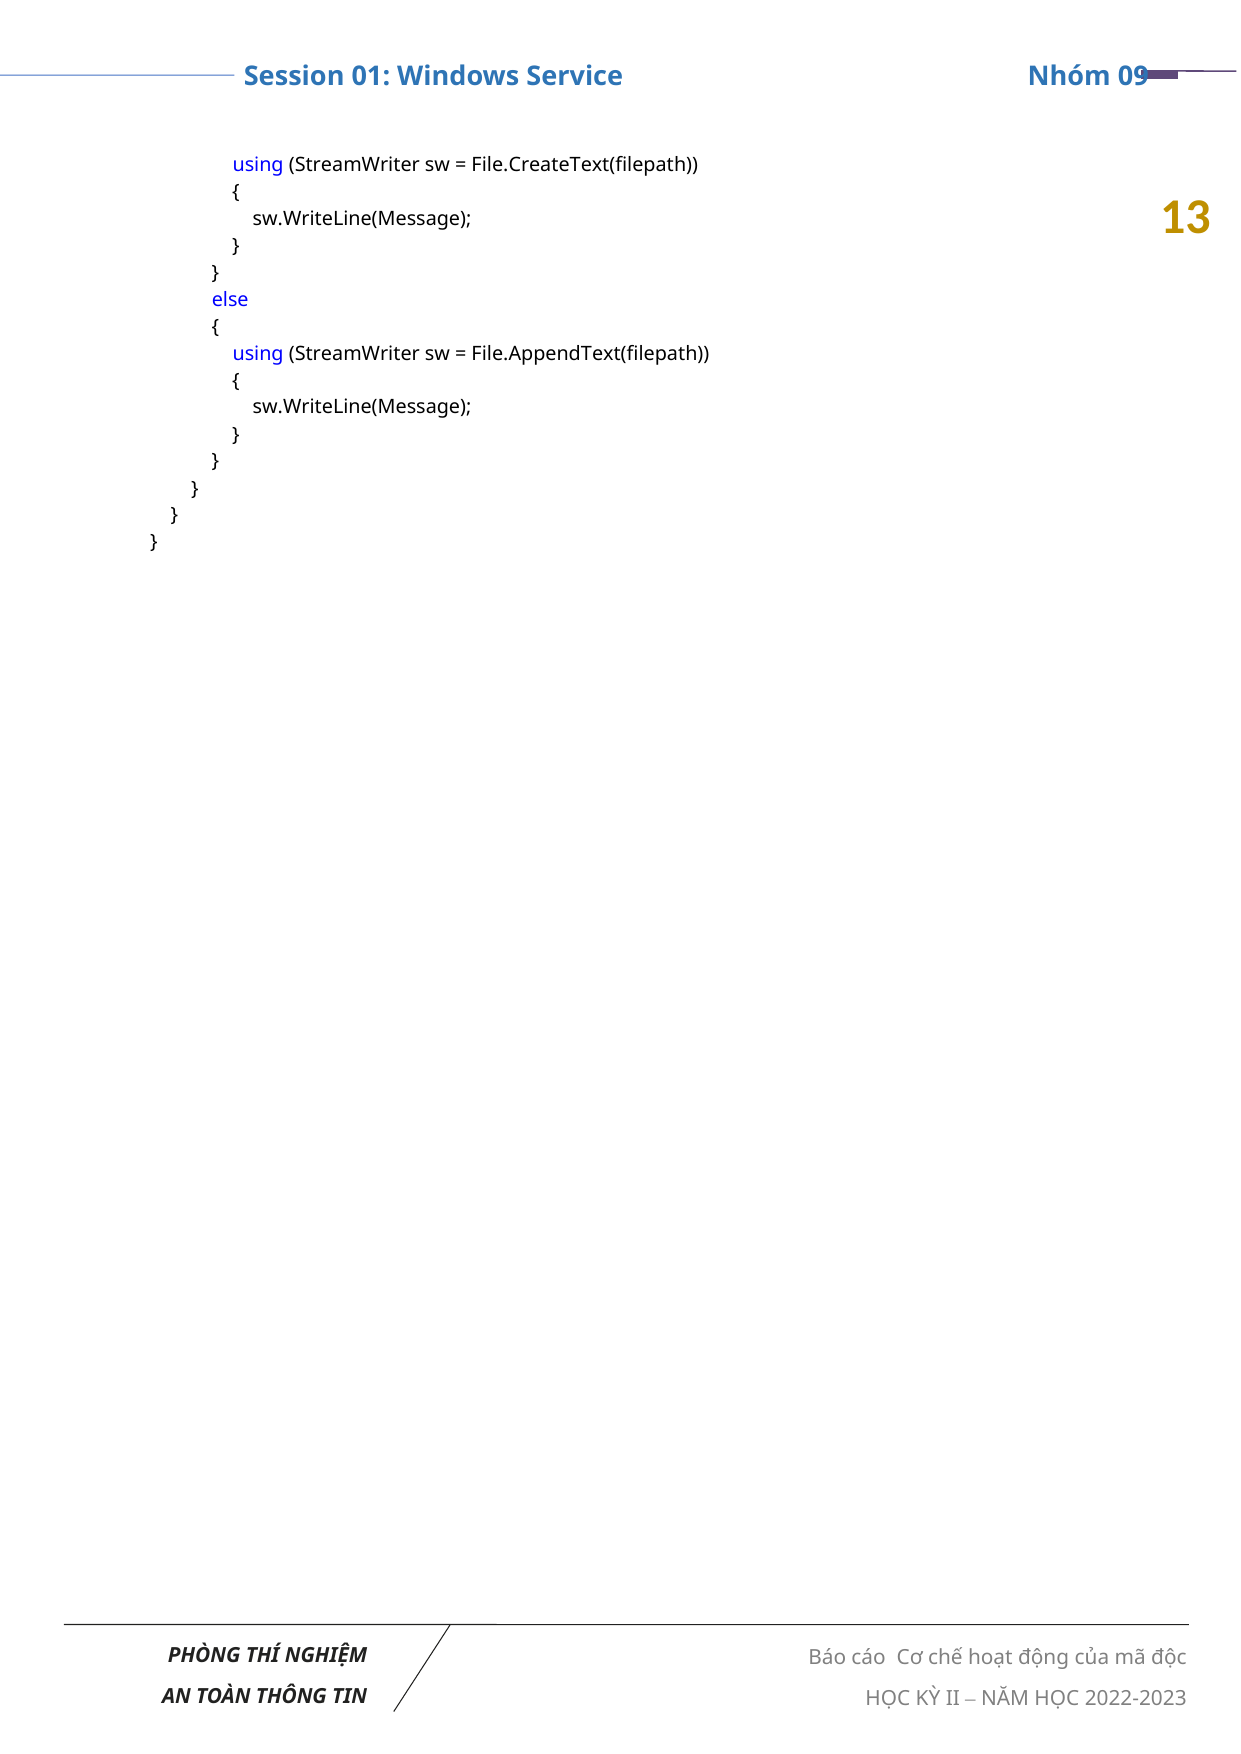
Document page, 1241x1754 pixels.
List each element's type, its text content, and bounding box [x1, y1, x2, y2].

text } [150, 528, 1153, 555]
text } [150, 258, 1153, 285]
text sw.WriteLine(Message); [150, 393, 1153, 420]
text sw.WriteLine(Message); [150, 204, 1153, 231]
text using (StreamWriter sw = File.AppendText(filepath)) [150, 339, 1153, 366]
text } [150, 474, 1153, 501]
text } [150, 420, 1153, 447]
text using (StreamWriter sw = File.CreateText(filepath)) [150, 150, 1153, 177]
text { [150, 177, 1153, 204]
text } [150, 231, 1153, 258]
text } [150, 447, 1153, 474]
text { [150, 312, 1153, 339]
text { [150, 366, 1153, 393]
text else [150, 285, 1153, 312]
text } [150, 501, 1153, 528]
